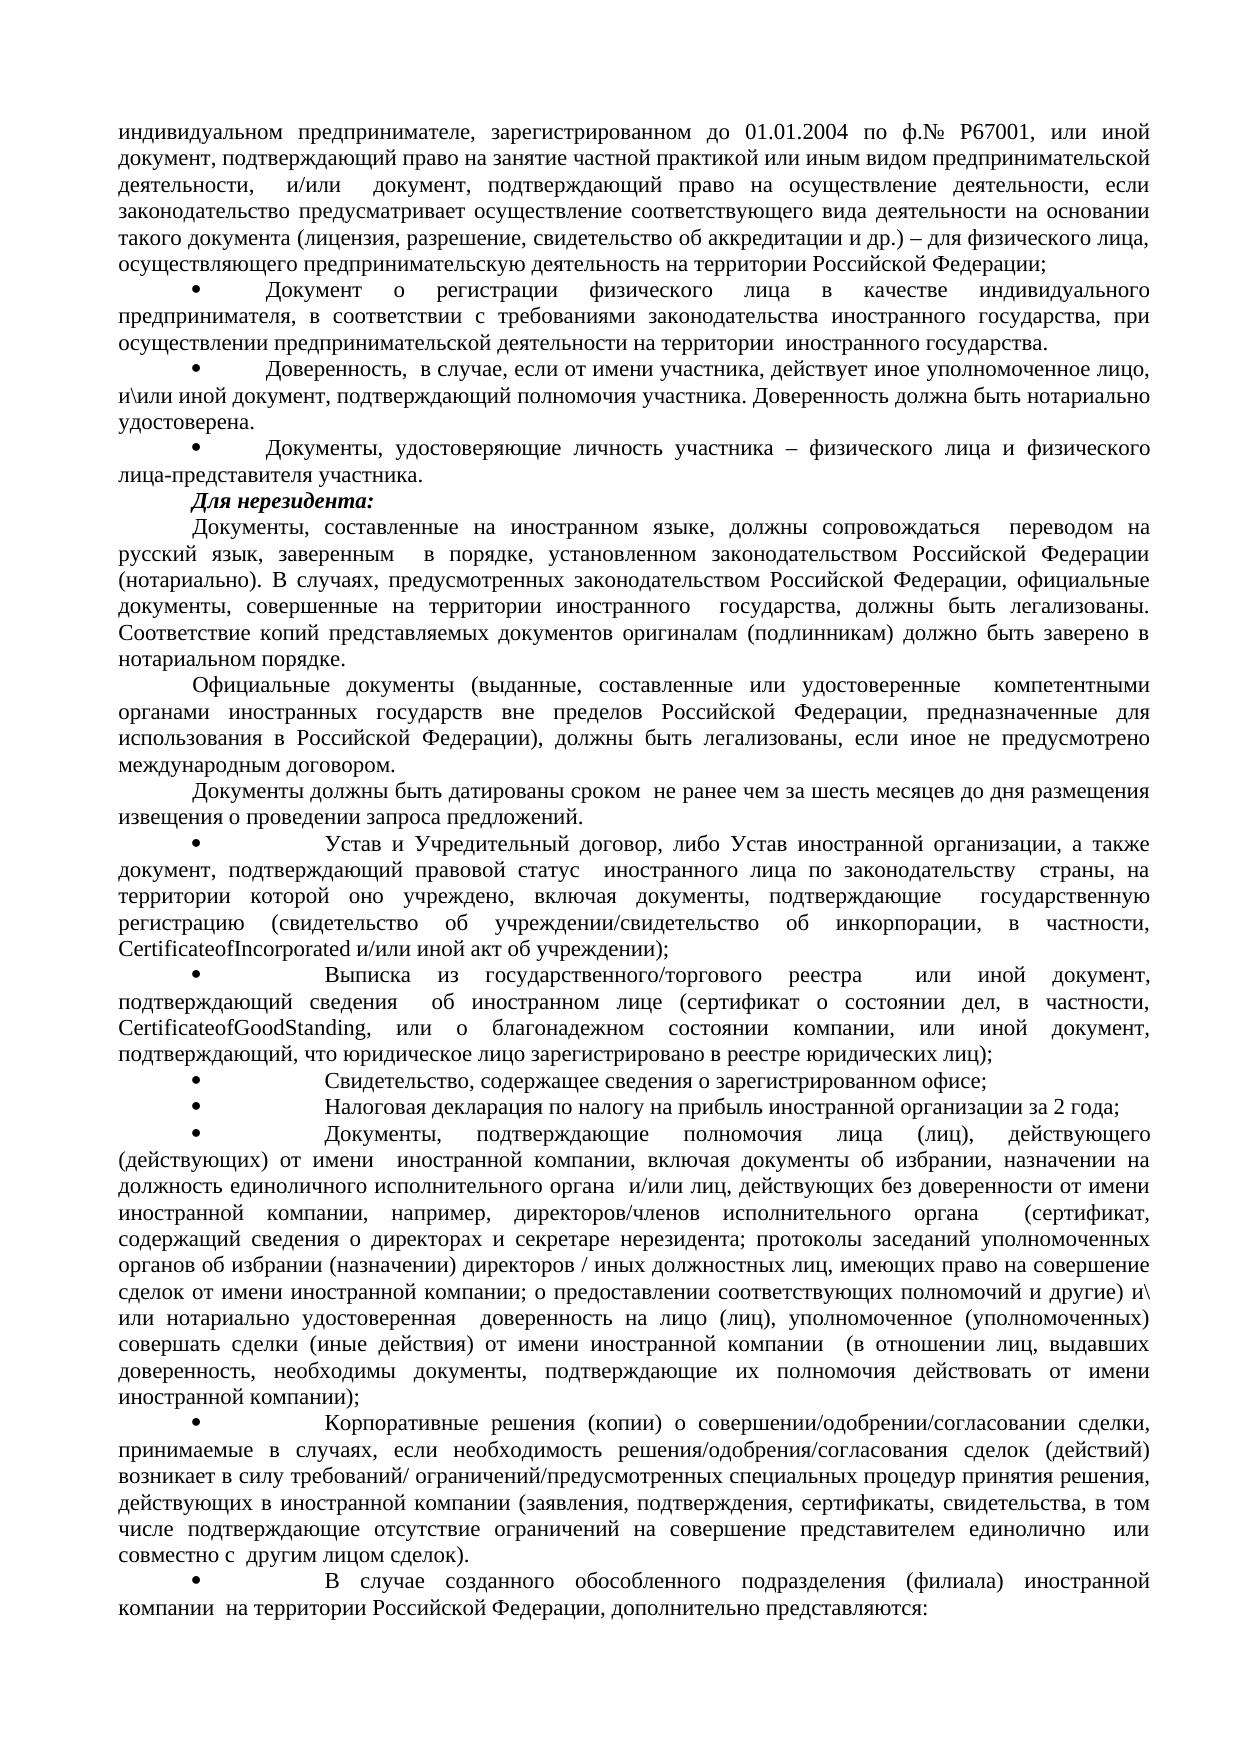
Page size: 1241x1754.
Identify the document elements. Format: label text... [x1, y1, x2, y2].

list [118, 118, 1152, 276]
list В случае созданного обособленного подразделения (филиала) иностранной компании на территории Российской Федерации, дополнительно представляются: [118, 1568, 1152, 1620]
list Свидетельство, содержащее сведения о зарегистрированном офисе; [118, 1067, 1152, 1093]
text Официальные документы (выданные, составленные или удостоверенные компетентными органами иностранных государств вне пределов Российской Федерации, предназначенные для использования в Российской Федерации), должны быть легализованы, если иное не предусмотрено международным договором. [118, 672, 1152, 777]
list Доверенность, в случае, если от имени участника, действует иное уполномоченное лицо, и\или иной документ, подтверждающий полномочия участника. Доверенность должна быть нотариально удостоверена. [118, 355, 1152, 434]
list Устав и Учредительный договор, либо Устав иностранной организации, а также документ, подтверждающий правовой статус иностранного лица по законодательству страны, на территории которой оно учреждено, включая документы, подтверждающие государственную регистрацию (свидетельство об учреждении/свидетельство об инкорпорации, в частности, CertificateofIncorporated и/или иной акт об учреждении); [118, 830, 1152, 961]
text Для нерезидента: [118, 487, 1152, 513]
text Документы, составленные на иностранном языке, должны сопровождаться переводом на русский язык, заверенным в порядке, установленном законодательством Российской Федерации (нотариально). В случаях, предусмотренных законодательством Российской Федерации, официальные документы, совершенные на территории иностранного государства, должны быть легализованы. Соответствие копий представляемых документов оригиналам (подлинникам) должно быть заверено в нотариальном порядке. [118, 513, 1152, 672]
list Документы, подтверждающие полномочия лица (лиц), действующего (действующих) от имени иностранной компании, включая документы об избрании, назначении на должность единоличного исполнительного органа и/или лиц, действующих без доверенности от имени иностранной компании, например, директоров/членов исполнительного органа (сертификат, содержащий сведения о директорах и секретаре нерезидента; протоколы заседаний уполномоченных органов об избрании (назначении) директоров / иных должностных лиц, имеющих право на совершение сделок от имени иностранной компании; о предоставлении соответствующих полномочий и другие) и\или нотариально удостоверенная доверенность на лицо (лиц), уполномоченное (уполномоченных) совершать сделки (иные действия) от имени иностранной компании (в отношении лиц, выдавших доверенность, необходимы документы, подтверждающие их полномочия действовать от имени иностранной компании); [118, 1119, 1152, 1409]
list Налоговая декларация по налогу на прибыль иностранной организации за 2 года; [118, 1093, 1152, 1119]
text Документы должны быть датированы сроком не ранее чем за шесть месяцев до дня размещения извещения о проведении запроса предложений. [118, 777, 1152, 830]
list Документ о регистрации физического лица в качестве индивидуального предпринимателя, в соответствии с требованиями законодательства иностранного государства, при осуществлении предпринимательской деятельности на территории иностранного государства. [118, 276, 1152, 355]
list Документы, удостоверяющие личность участника – физического лица и физического лица-представителя участника. [118, 434, 1152, 487]
list Корпоративные решения (копии) о совершении/одобрении/согласовании сделки, принимаемые в случаях, если необходимость решения/одобрения/согласования сделок (действий) возникает в силу требований/ ограничений/предусмотренных специальных процедур принятия решения, действующих в иностранной компании (заявления, подтверждения, сертификаты, свидетельства, в том числе подтверждающие отсутствие ограничений на совершение представителем единолично или совместно с другим лицом сделок). [118, 1409, 1152, 1568]
list Выписка из государственного/торгового реестра или иной документ, подтверждающий сведения об иностранном лице (сертификат о состоянии дел, в частности, CertificateofGoodStanding, или о благонадежном состоянии компании, или иной документ, подтверждающий, что юридическое лицо зарегистрировано в реестре юридических лиц); [118, 961, 1152, 1067]
